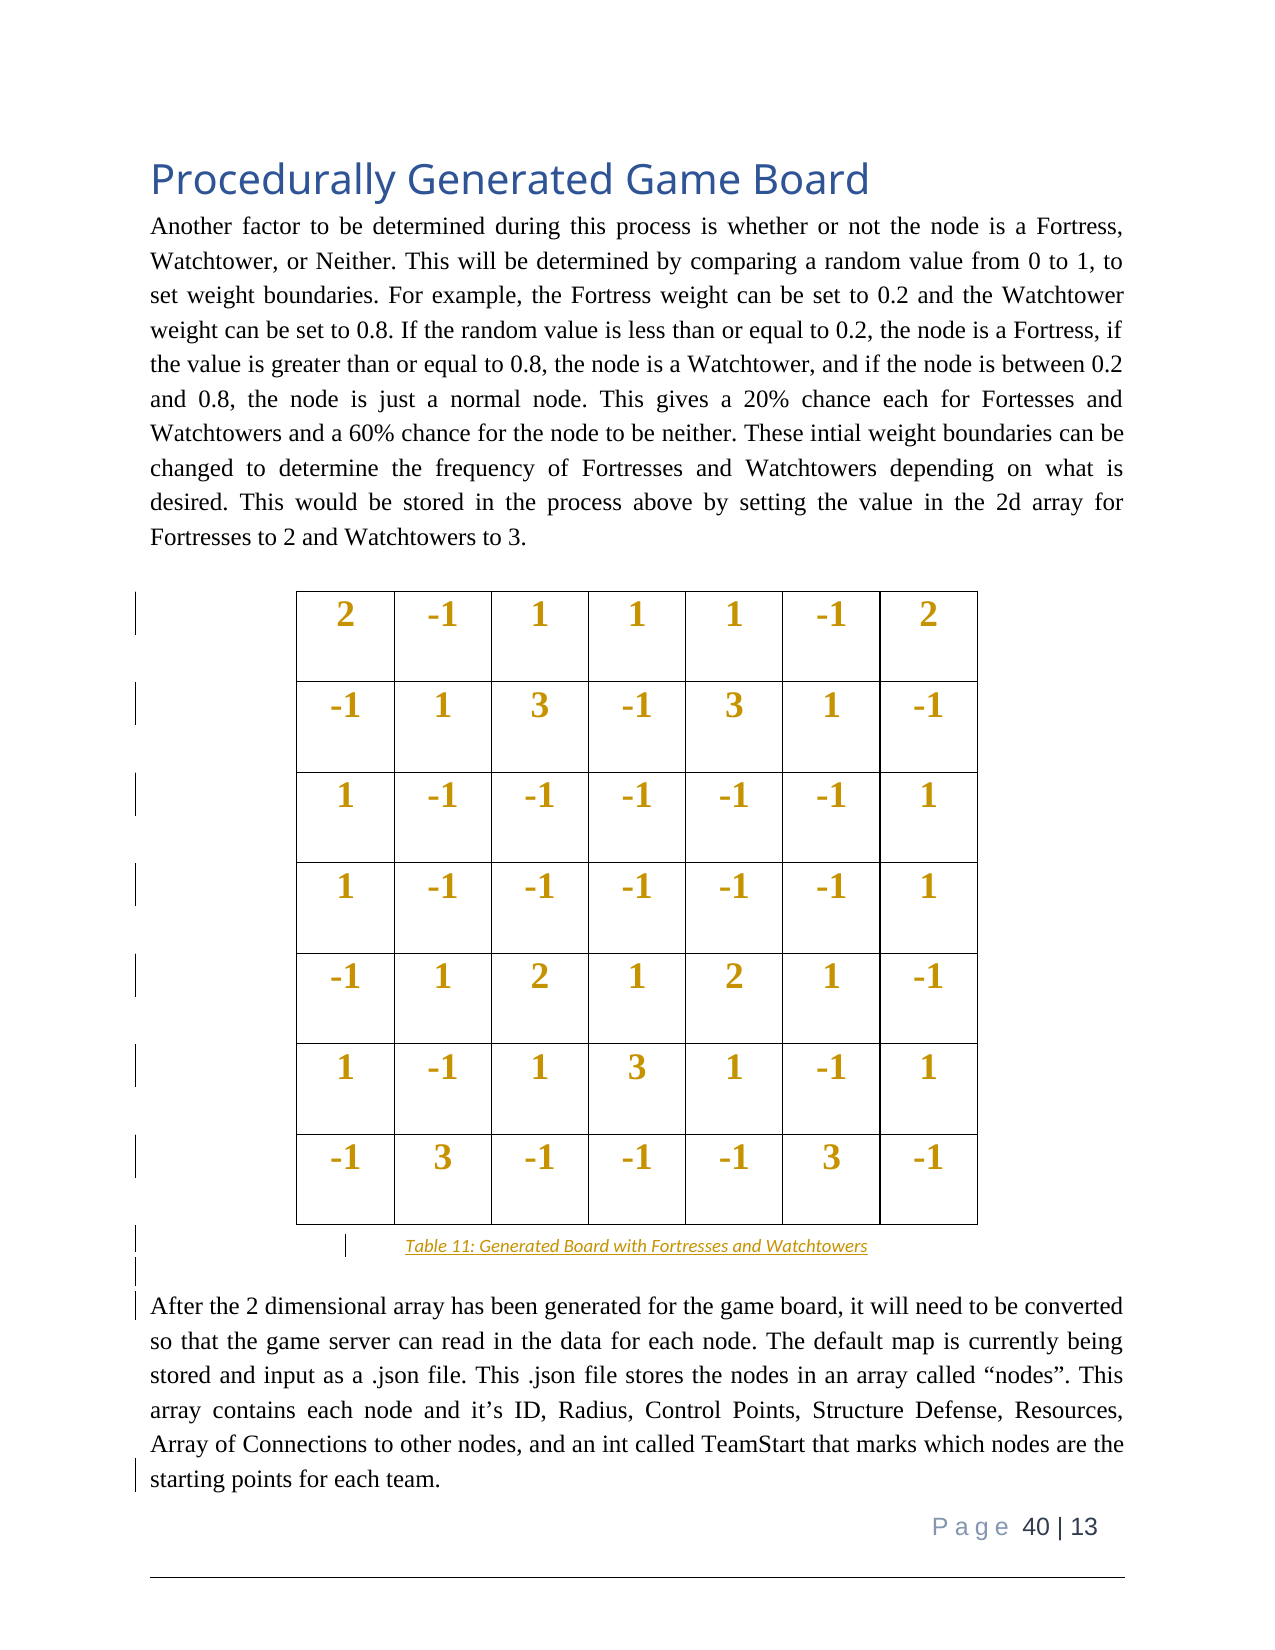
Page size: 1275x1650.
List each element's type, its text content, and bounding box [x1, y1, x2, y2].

table_cell 1 [783, 954, 879, 1043]
table_cell -1 [395, 773, 491, 862]
table_cell -1 [783, 1044, 879, 1134]
table_header 1 [589, 592, 685, 681]
text After the 2 dimensional array has been generated for the game board, it will need to be converted so that the game server can read in the data for each node. The default map is currently being stored and input as a .json file. This .json file stores the nodes in an array called “nodes”. This array contains each node and it’s ID, Radius, Control Points, Structure Defense, Resources, Array of Connections to other nodes, and an int called TeamStart that marks which nodes are the starting points for each team. [150, 1291, 1125, 1492]
table_cell 3 [686, 682, 782, 772]
table_cell -1 [589, 1135, 685, 1224]
table_cell 1 [297, 773, 394, 862]
table_cell -1 [881, 954, 977, 1043]
table_cell -1 [686, 863, 782, 953]
table_header -1 [783, 592, 879, 681]
table_header 2 [297, 592, 394, 681]
table_cell 1 [297, 863, 394, 953]
table_cell 1 [881, 1044, 977, 1134]
table_header 1 [686, 592, 782, 681]
table_cell 2 [686, 954, 782, 1043]
table_cell -1 [881, 682, 977, 772]
table_cell 3 [395, 1135, 491, 1224]
table_cell -1 [492, 1135, 588, 1224]
table_cell -1 [492, 863, 588, 953]
table_cell -1 [395, 1044, 491, 1134]
table_header 1 [492, 592, 588, 681]
table_cell 3 [492, 682, 588, 772]
table_cell -1 [881, 1135, 977, 1224]
table_cell -1 [589, 682, 685, 772]
table_cell 3 [783, 1135, 879, 1224]
table_cell -1 [686, 773, 782, 862]
table_cell 3 [589, 1044, 685, 1134]
subtitle Procedurally Generated Game Board [150, 150, 1125, 207]
table_cell 1 [783, 682, 879, 772]
table_cell 1 [395, 954, 491, 1043]
table_header -1 [395, 592, 491, 681]
table_cell -1 [589, 773, 685, 862]
table_cell 2 [492, 954, 588, 1043]
table_cell 1 [395, 682, 491, 772]
table_cell 1 [297, 1044, 394, 1134]
table_cell 1 [881, 773, 977, 862]
table_cell -1 [297, 682, 394, 772]
table_cell 1 [686, 1044, 782, 1134]
table_cell -1 [686, 1135, 782, 1224]
text Another factor to be determined during this process is whether or not the node is a Fortress, Watchtower, or Neither. This will be determined by comparing a random value from 0 to 1, to set weight boundaries. For example, the Fortress weight can be set to 0.2 and the Watchtower weight can be set to 0.8. If the random value is less than or equal to 0.2, the node is a Fortress, if the value is greater than or equal to 0.8, the node is a Watchtower, and if the node is between 0.2 and 0.8, the node is just a normal node. This gives a 20% chance each for Fortesses and Watchtowers and a 60% chance for the node to be neither. These intial weight boundaries can be changed to determine the frequency of Fortresses and Watchtowers depending on what is desired. This would be stored in the process above by setting the value in the 2d array for Fortresses to 2 and Watchtowers to 3. [150, 211, 1125, 550]
table_cell -1 [783, 773, 879, 862]
table_cell 1 [881, 863, 977, 953]
table_cell -1 [297, 1135, 394, 1224]
table_cell 1 [492, 1044, 588, 1134]
table_cell -1 [492, 773, 588, 862]
table_cell -1 [783, 863, 879, 953]
table_cell -1 [395, 863, 491, 953]
table_cell -1 [589, 863, 685, 953]
table_cell -1 [297, 954, 394, 1043]
table_header 2 [881, 592, 977, 681]
table_cell 1 [589, 954, 685, 1043]
